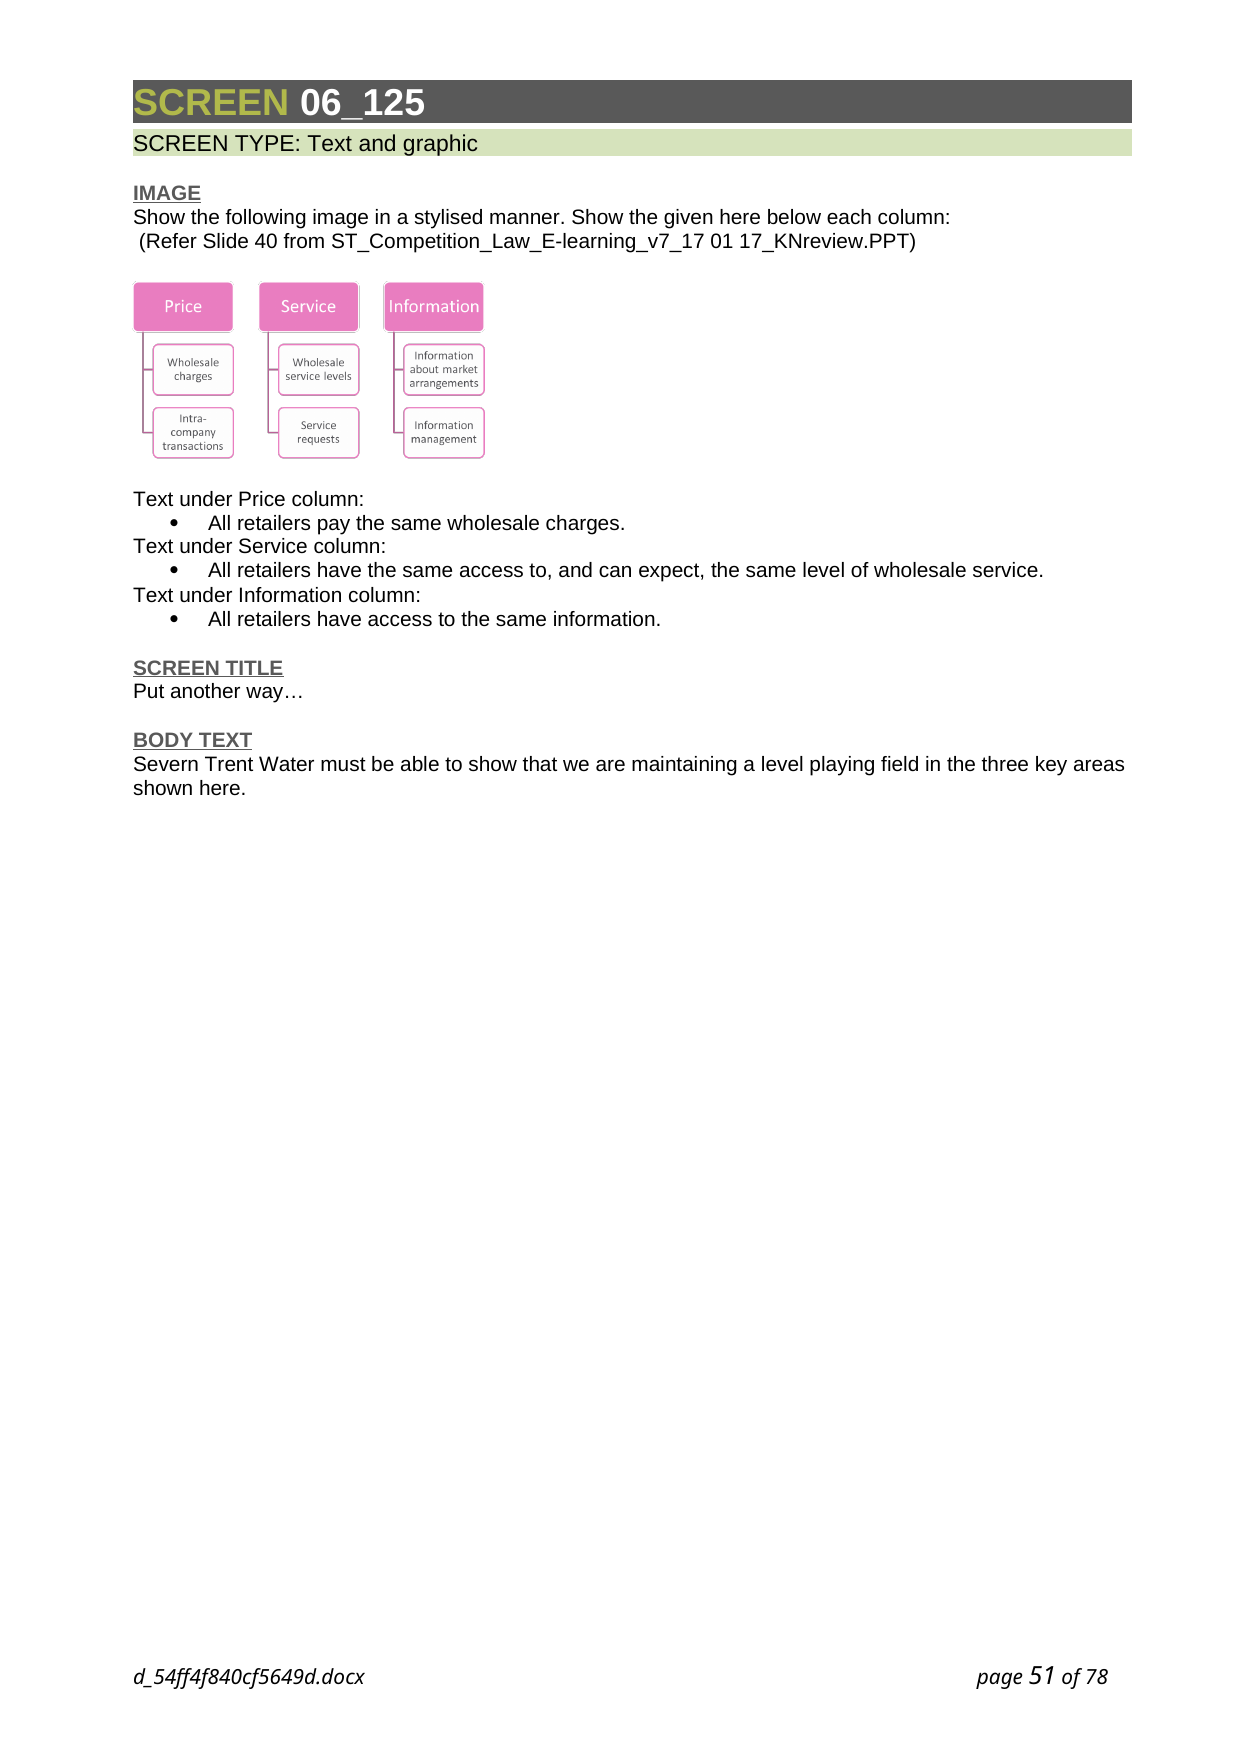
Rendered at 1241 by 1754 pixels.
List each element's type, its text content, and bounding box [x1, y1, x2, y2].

picture [132, 252, 491, 487]
text SCREEN TYPE: Text and graphic [133, 129, 1132, 156]
list All retailers have the same access to, and can expect, the same level of wholesale service. [170, 558, 1132, 582]
text (Refer Slide 40 from ST_Competition_Law_E-learning_v7_17 01 17_KNreview.PPT) [133, 229, 1132, 253]
subtitle SCREEN 06_125 [133, 80, 1132, 123]
list All retailers pay the same wholesale charges. [170, 510, 1132, 534]
text Show the following image in a stylised manner. Show the given here below each column: [133, 205, 1132, 229]
text Severn Trent Water must be able to show that we are maintaining a level playing field in the three key areas shown here. [133, 752, 1132, 800]
text Text under Information column: [133, 582, 1132, 606]
text BODY TEXT [133, 728, 1132, 752]
text Put another way… [133, 679, 1132, 703]
text SCREEN TITLE [133, 655, 1132, 679]
text IMAGE [133, 181, 1132, 205]
list All retailers have access to the same information. [170, 606, 1132, 630]
text Text under Price column: [133, 486, 1132, 510]
text Text under Service column: [133, 534, 1132, 558]
